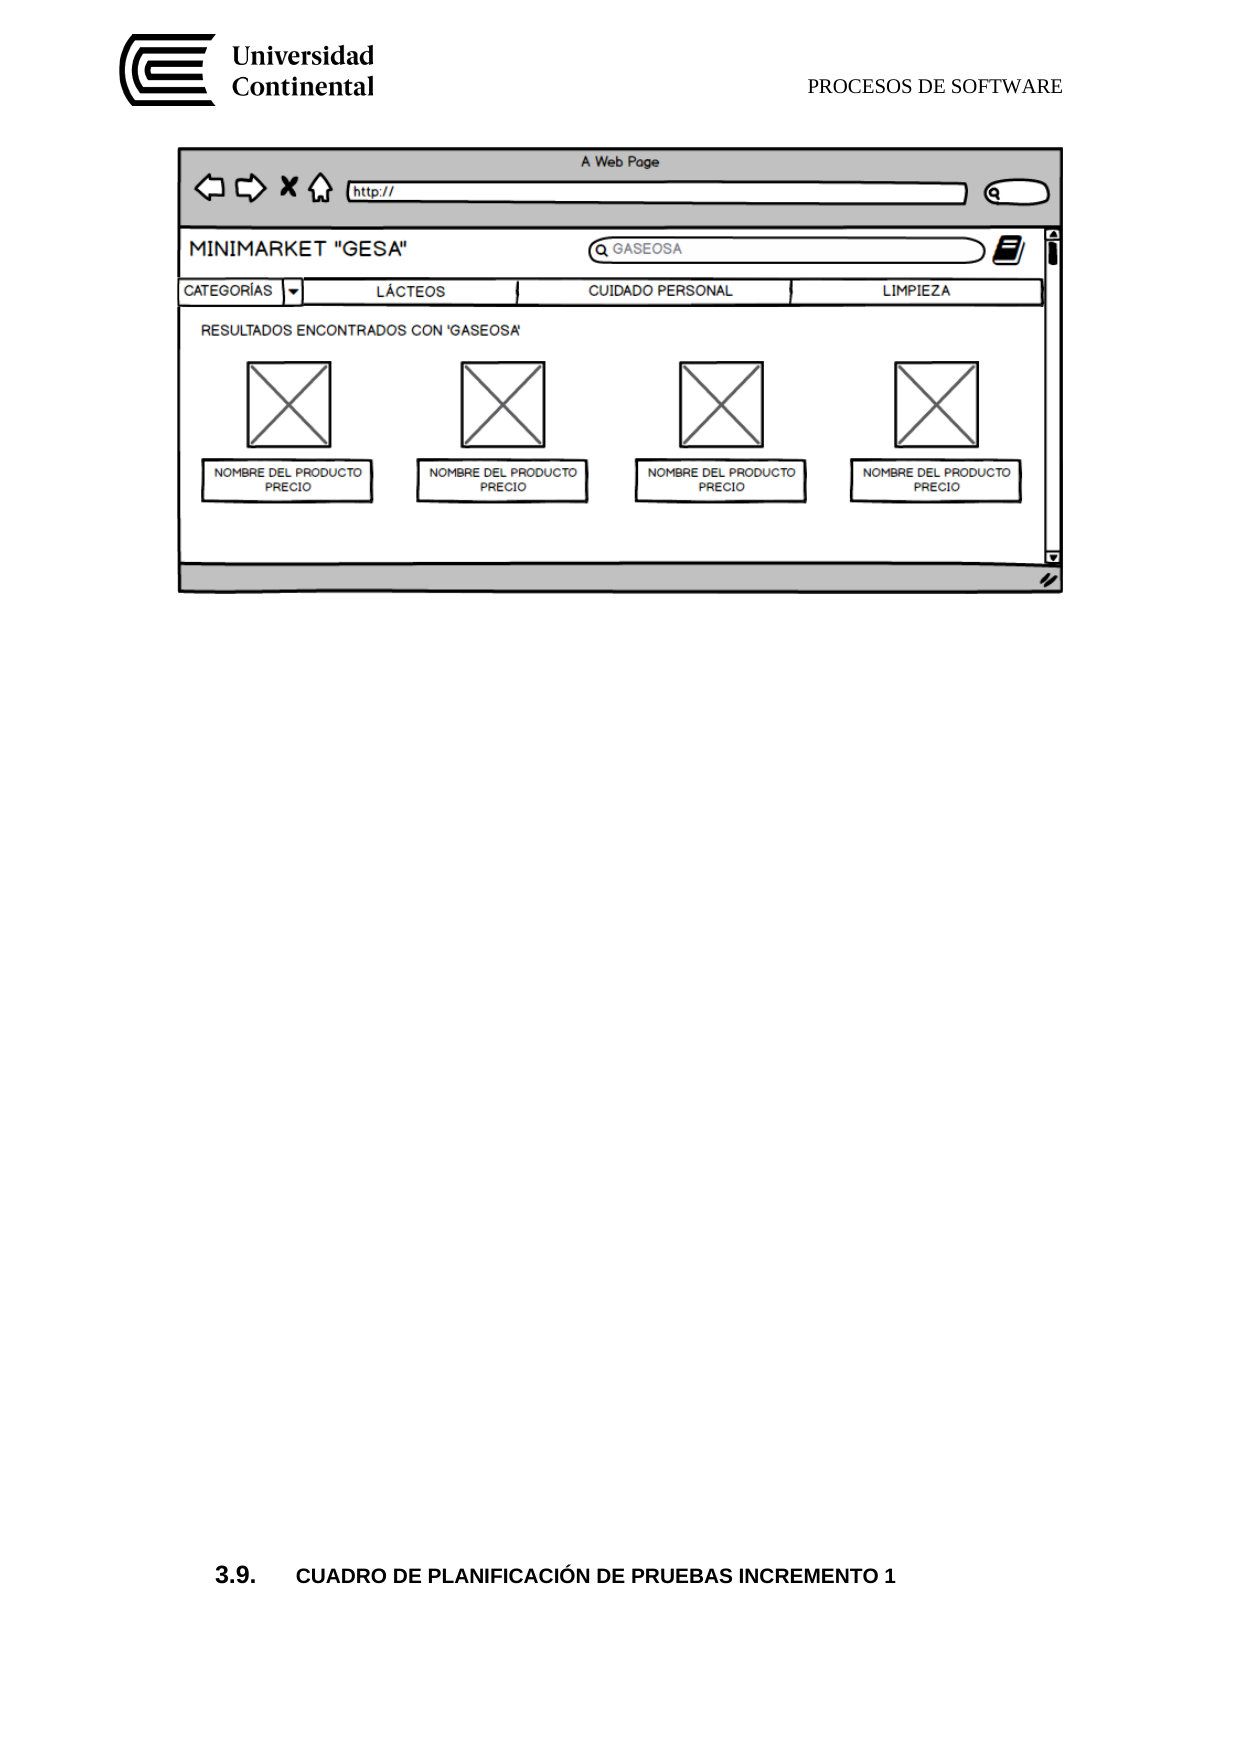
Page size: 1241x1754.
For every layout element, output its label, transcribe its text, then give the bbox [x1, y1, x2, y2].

picture [119, 34, 374, 106]
subtitle CUADRO DE PLANIFICACIÓN DE PRUEBAS INCREMENTO 1 [290, 1560, 1063, 1589]
picture [177, 147, 1063, 594]
